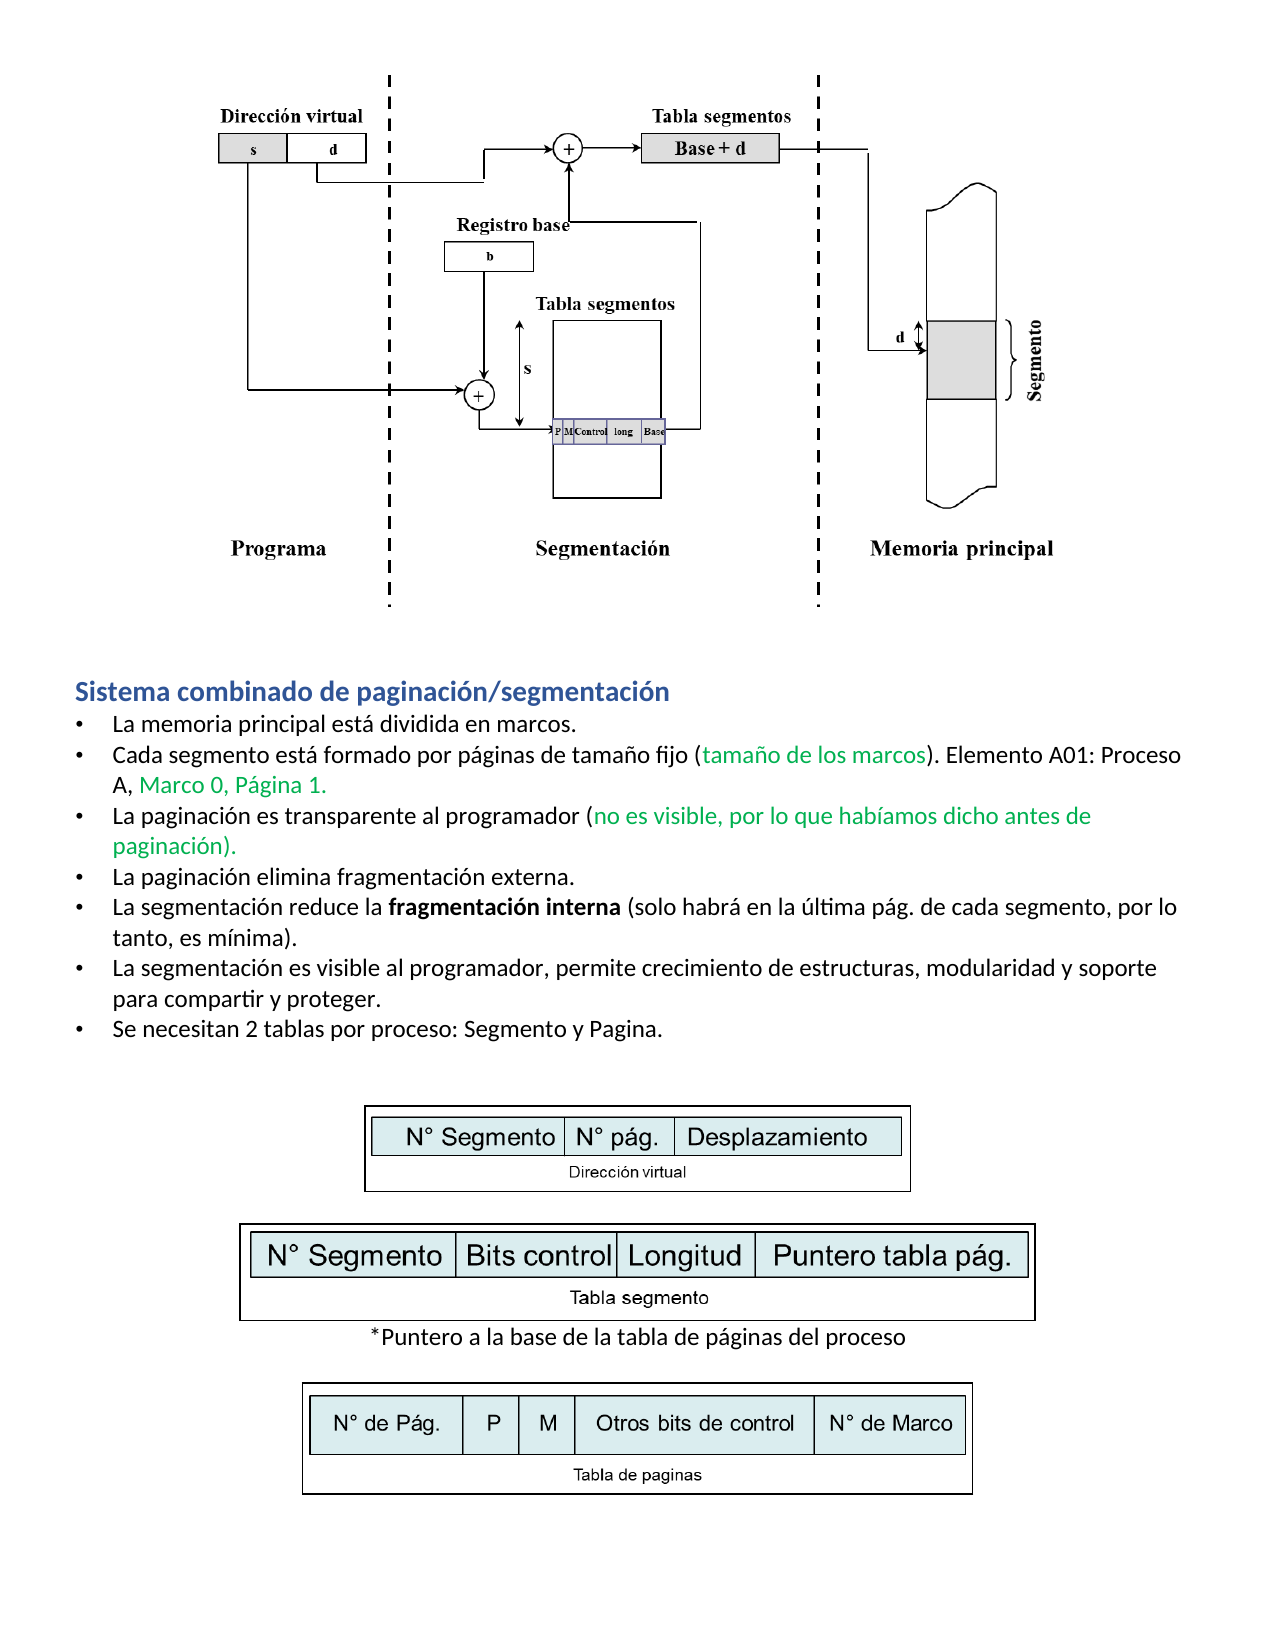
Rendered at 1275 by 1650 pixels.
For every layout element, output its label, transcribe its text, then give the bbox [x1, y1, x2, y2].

list La paginación es transparente al programador (no es visible, por lo que habíamos dicho antes de paginación). [75, 800, 1200, 861]
picture [309, 1395, 966, 1493]
subtitle Sistema combinado de paginación/segmentación [75, 673, 1200, 708]
list Se necesitan 2 tablas por proceso: Segmento y Pagina. [75, 1013, 1200, 1044]
list La memoria principal está dividida en marcos. [75, 708, 1200, 739]
list La segmentación reduce la fragmentación interna (solo habrá en la última pág. de cada segmento, por lo tanto, es mínima). [75, 891, 1200, 952]
picture [248, 1227, 1031, 1320]
picture [208, 75, 1067, 608]
list La segmentación es visible al programador, permite crecimiento de estructuras, modularidad y soporte para compartir y proteger. [75, 952, 1200, 1013]
list La paginación elimina fragmentación externa. [75, 861, 1200, 891]
list Cada segmento está formado por páginas de tamaño fijo (tamaño de los marcos). Elemento A01: Proceso A, Marco 0, Página 1. [75, 739, 1200, 800]
picture [371, 1113, 902, 1191]
text *Puntero a la base de la tabla de páginas del proceso [75, 1321, 1200, 1352]
